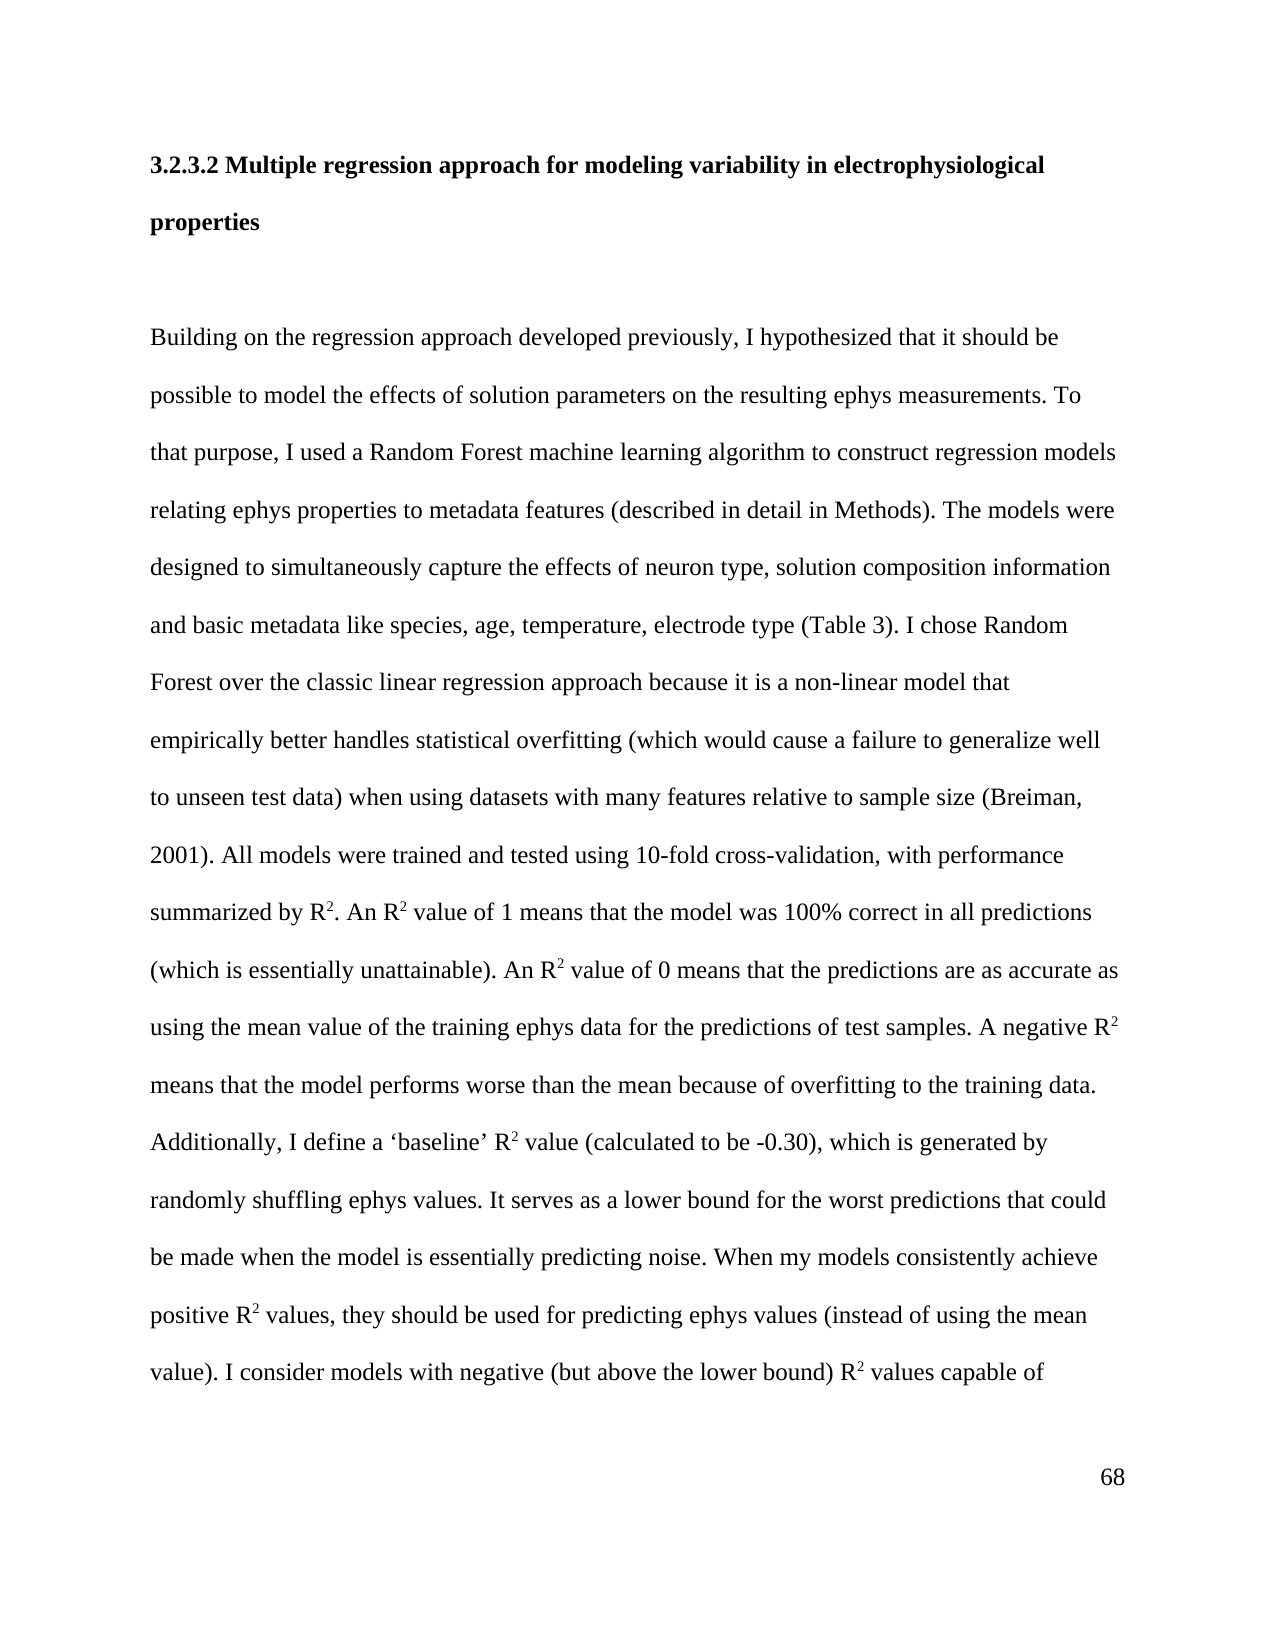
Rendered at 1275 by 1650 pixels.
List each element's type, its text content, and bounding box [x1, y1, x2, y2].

subtitle Multiple regression approach for modeling variability in electrophysiological properties [150, 150, 1125, 236]
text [150, 322, 1125, 1386]
